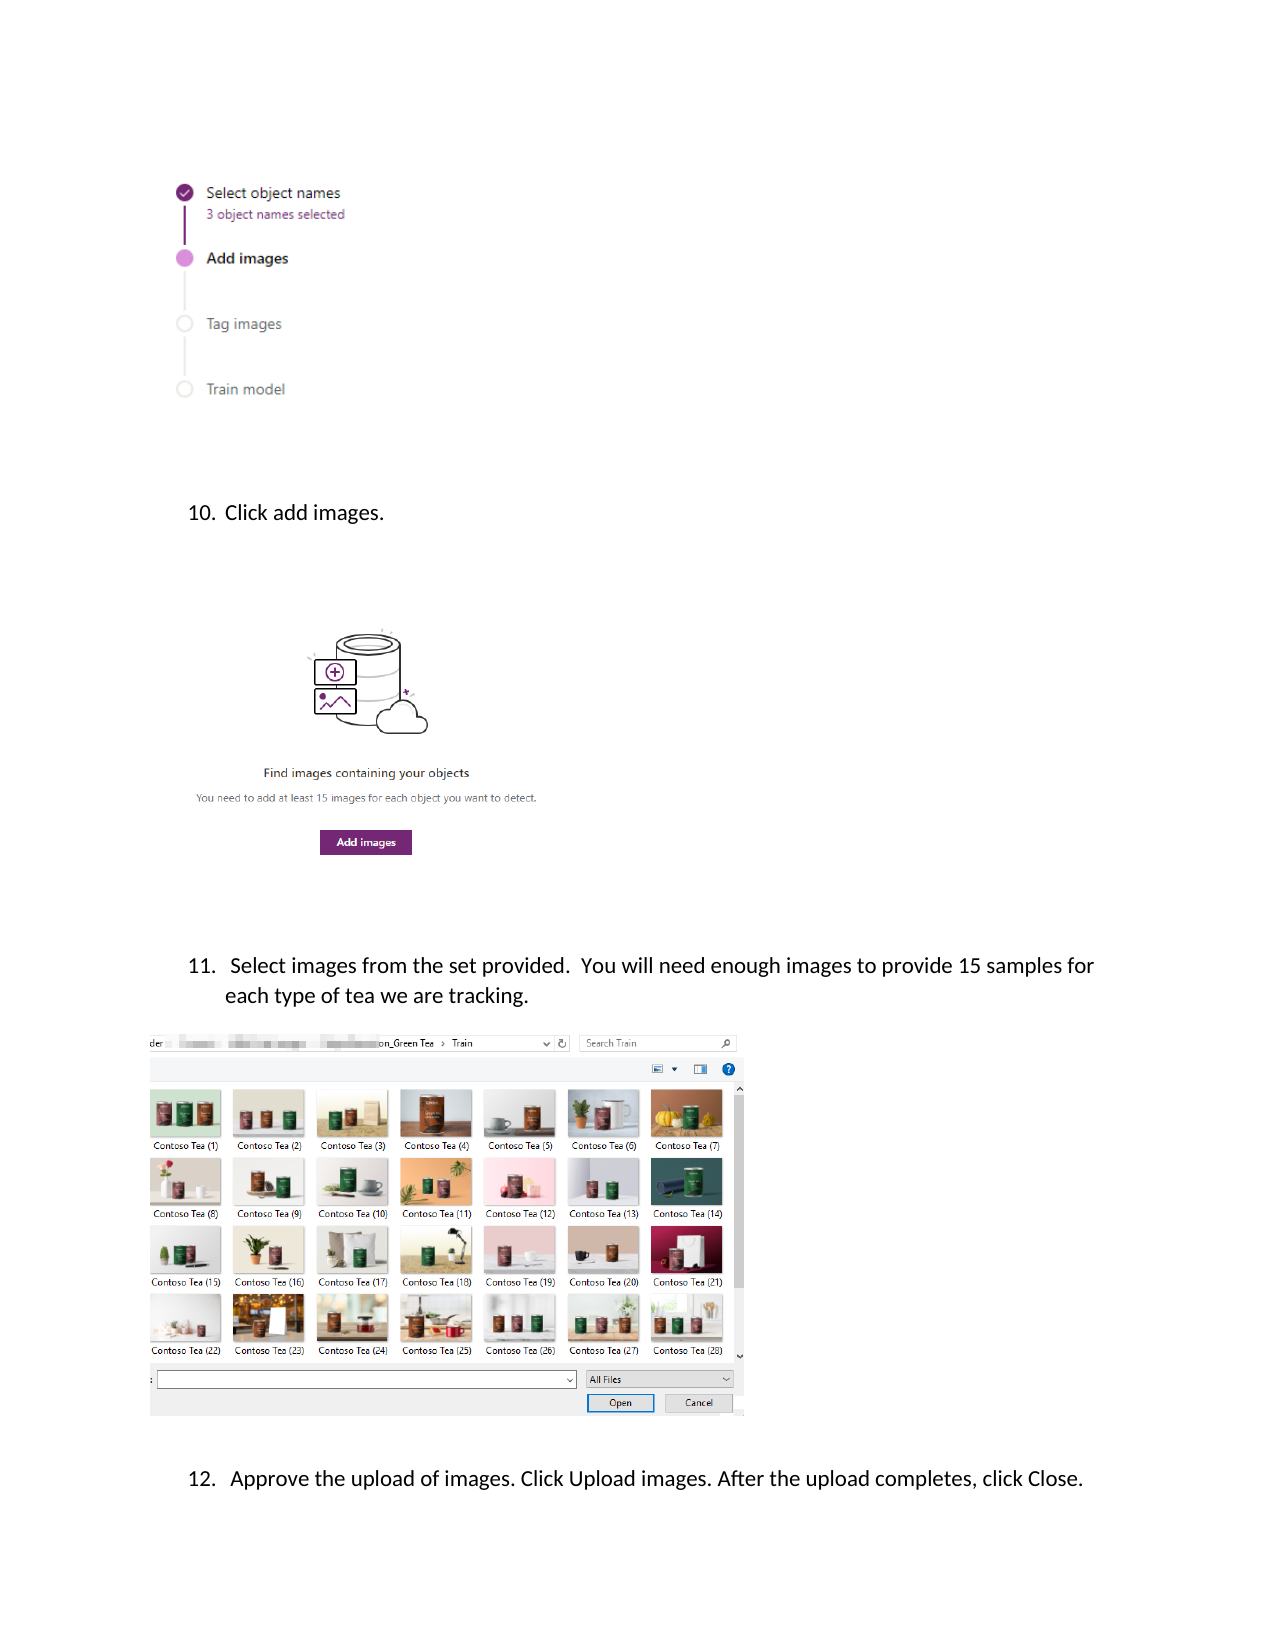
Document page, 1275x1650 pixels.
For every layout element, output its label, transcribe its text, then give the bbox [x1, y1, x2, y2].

picture [150, 1028, 744, 1416]
picture [150, 544, 595, 903]
list Approve the upload of images. Click Upload images. After the upload completes, click Close. [187, 1464, 1125, 1492]
picture [150, 150, 451, 449]
list Click add images. [187, 498, 1125, 526]
list Select images from the set provided. You will need enough images to provide 15 samples for each type of tea we are tracking. [187, 951, 1125, 1009]
